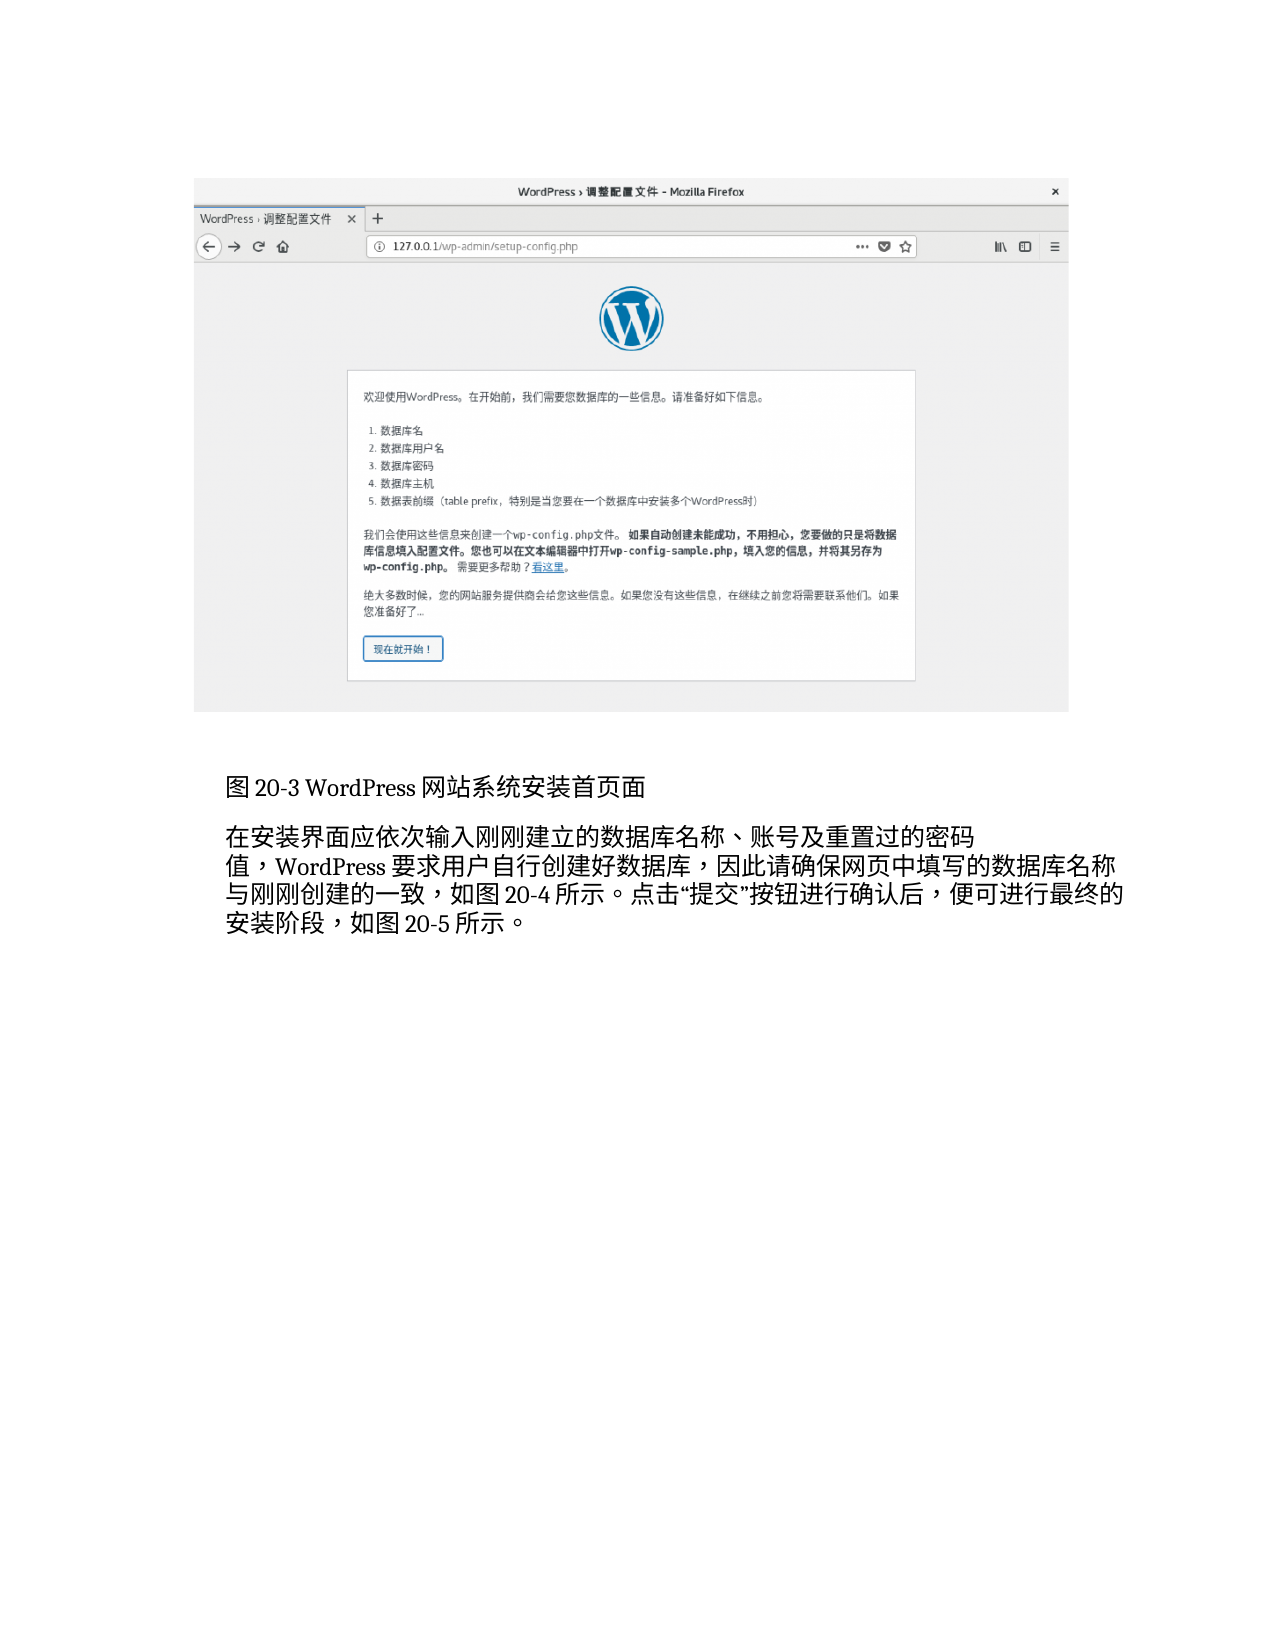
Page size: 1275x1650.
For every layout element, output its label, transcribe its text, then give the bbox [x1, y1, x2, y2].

list 图20-3 WordPress网站系统安装首页面 [175, 774, 1125, 803]
list 在安装界面应依次输入刚刚建立的数据库名称、账号及重置过的密码值，WordPress要求用户自行创建好数据库，因此请确保网页中填写的数据库名称与刚刚创建的一致，如图20-4所示。点击“提交”按钮进行确认后，便可进行最终的安装阶段，如图20-5所示。 [175, 824, 1125, 939]
picture [193, 178, 1069, 712]
